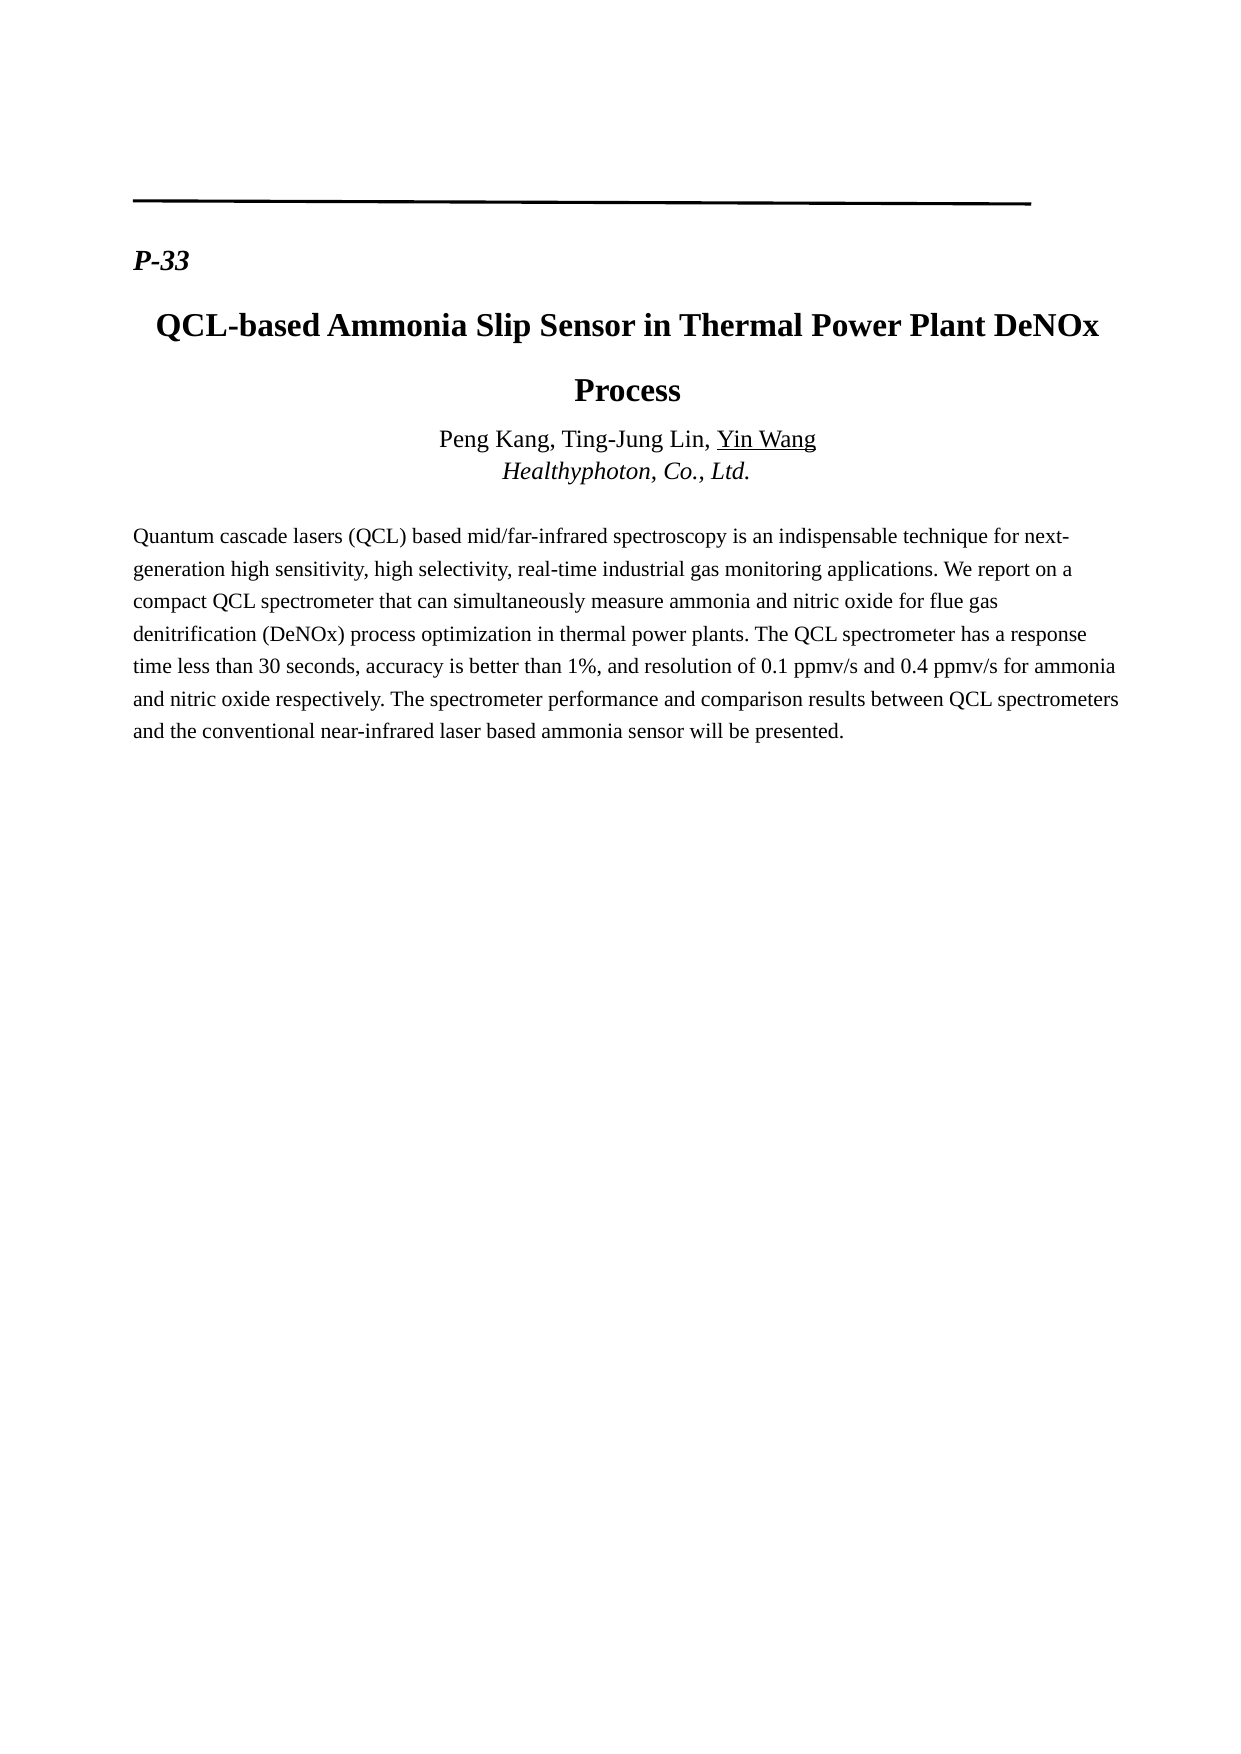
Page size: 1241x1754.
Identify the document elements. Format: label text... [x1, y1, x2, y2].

text QCL-based Ammonia Slip Sensor in Thermal Power Plant DeNOx Process [133, 292, 1122, 422]
text Quantum cascade lasers (QCL) based mid/far-infrared spectroscopy is an indispensable technique for next-generation high sensitivity, high selectivity, real-time industrial gas monitoring applications. We report on a compact QCL spectrometer that can simultaneously measure ammonia and nitric oxide for flue gas denitrification (DeNOx) process optimization in thermal power plants. The QCL spectrometer has a response time less than 30 seconds, accuracy is better than 1%, and resolution of 0.1 ppmv/s and 0.4 ppmv/s for ammonia and nitric oxide respectively. The spectrometer performance and comparison results between QCL spectrometers and the conventional near-infrared laser based ammonia sensor will be presented. [133, 519, 1122, 747]
text Healthyphoton, Co., Ltd. [133, 454, 1122, 487]
text P-33 [133, 162, 1122, 292]
text Peng Kang, Ting-Jung Lin, Yin Wang [133, 422, 1122, 454]
